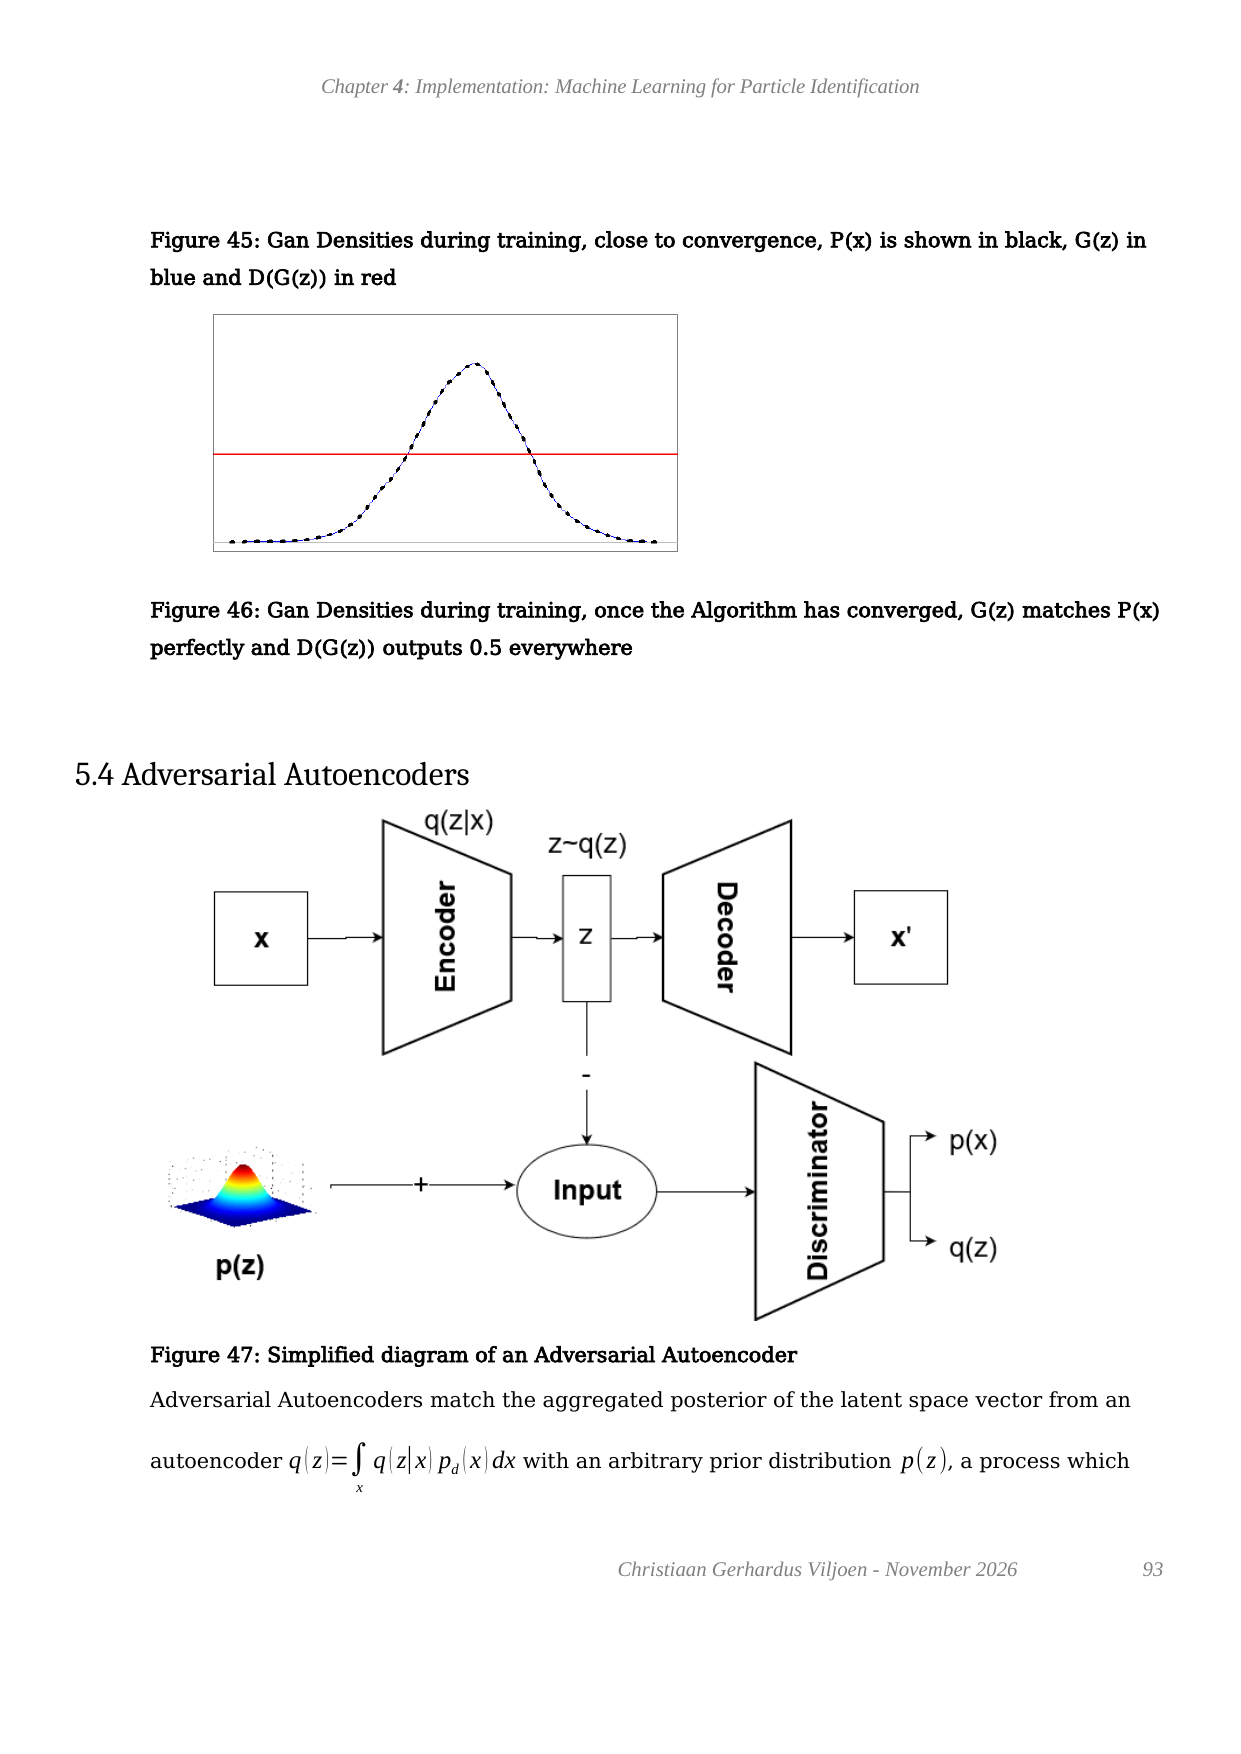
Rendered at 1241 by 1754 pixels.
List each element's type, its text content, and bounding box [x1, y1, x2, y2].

text Figure 45: Gan Densities during training, close to convergence, P(x) is shown in black, G(z) in blue and D(G(z)) in red [150, 227, 1165, 289]
subtitle Adversarial Autoencoders [75, 755, 1165, 793]
text Figure 46: Gan Densities during training, once the Algorithm has converged, G(z) matches P(x) perfectly and D(G(z)) outputs 0.5 everywhere [150, 597, 1165, 659]
picture [150, 310, 710, 576]
picture [150, 805, 1018, 1321]
text Figure 47: Simplified diagram of an Adversarial Autoencoder [150, 1341, 1165, 1366]
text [150, 1387, 1165, 1496]
